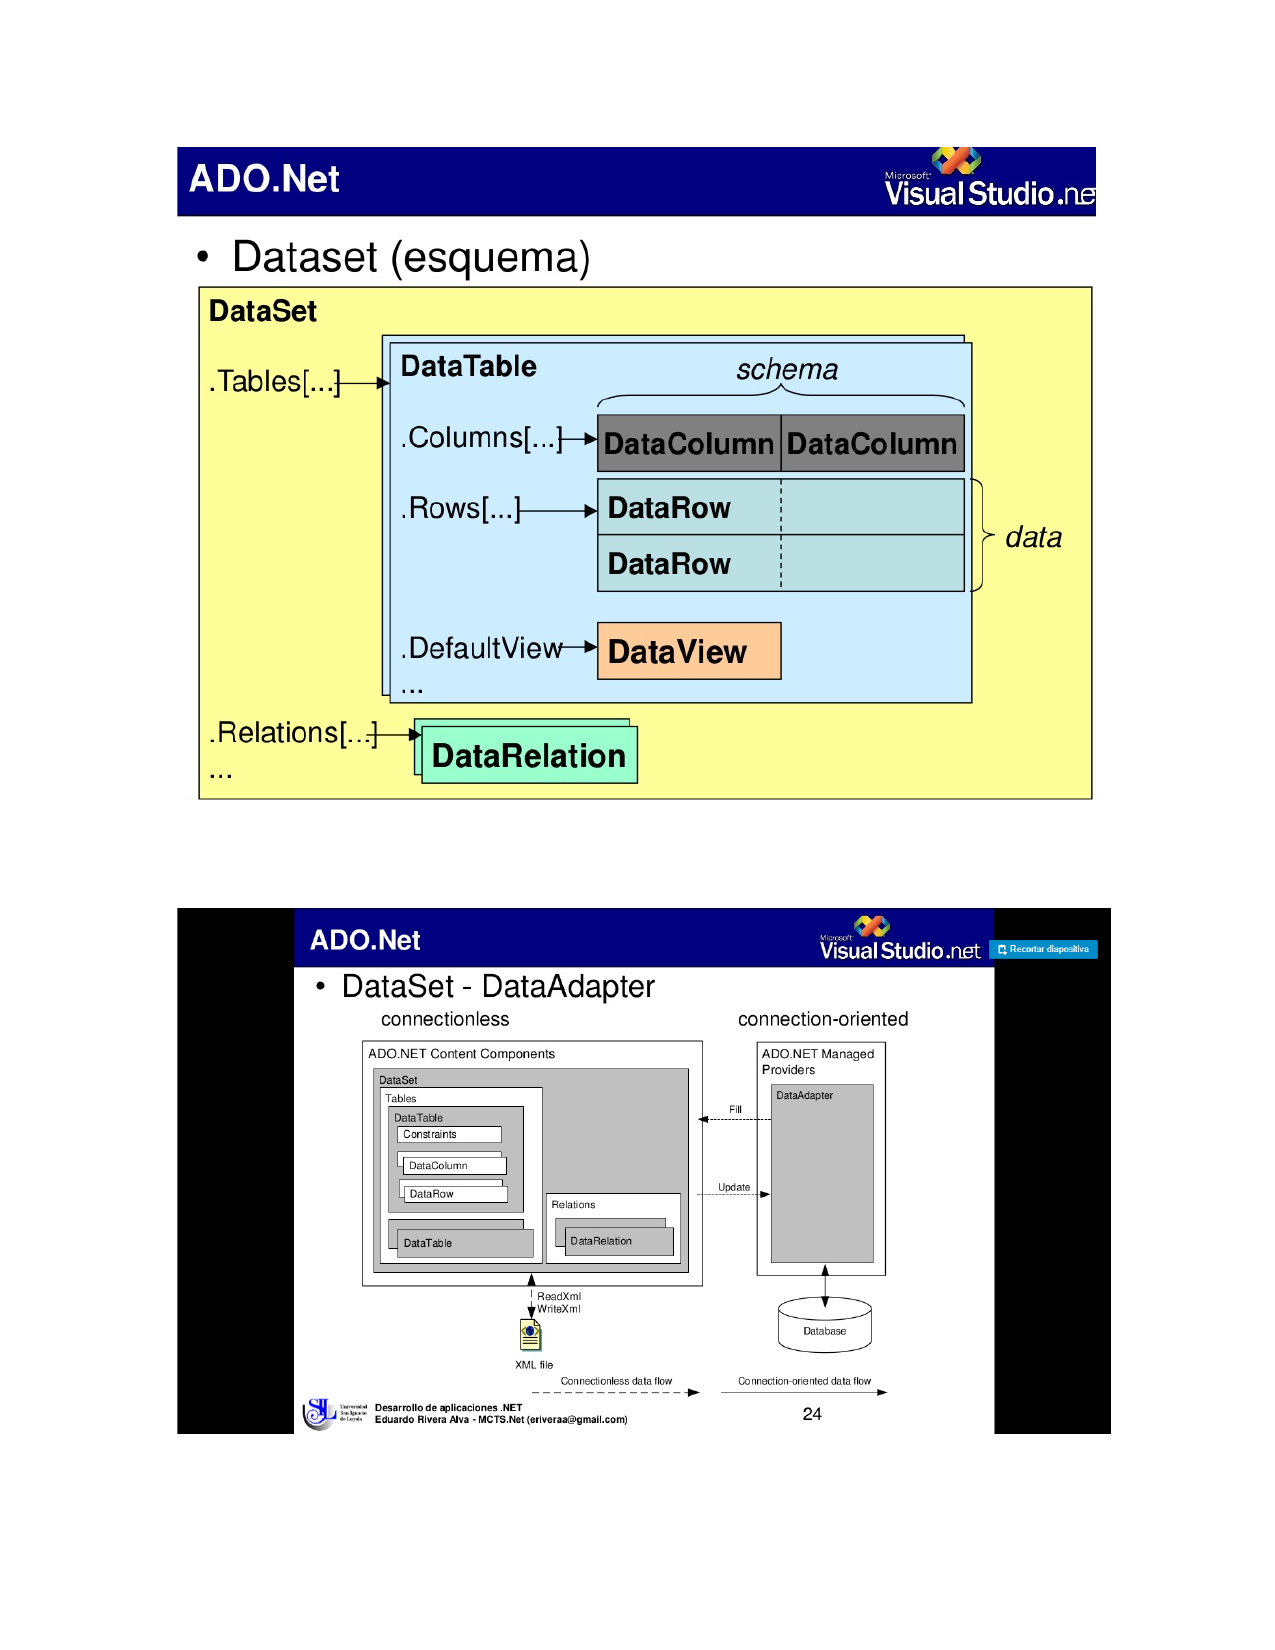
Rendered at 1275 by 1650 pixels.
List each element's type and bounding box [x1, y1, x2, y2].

picture [177, 147, 1096, 800]
picture [177, 908, 1111, 1434]
